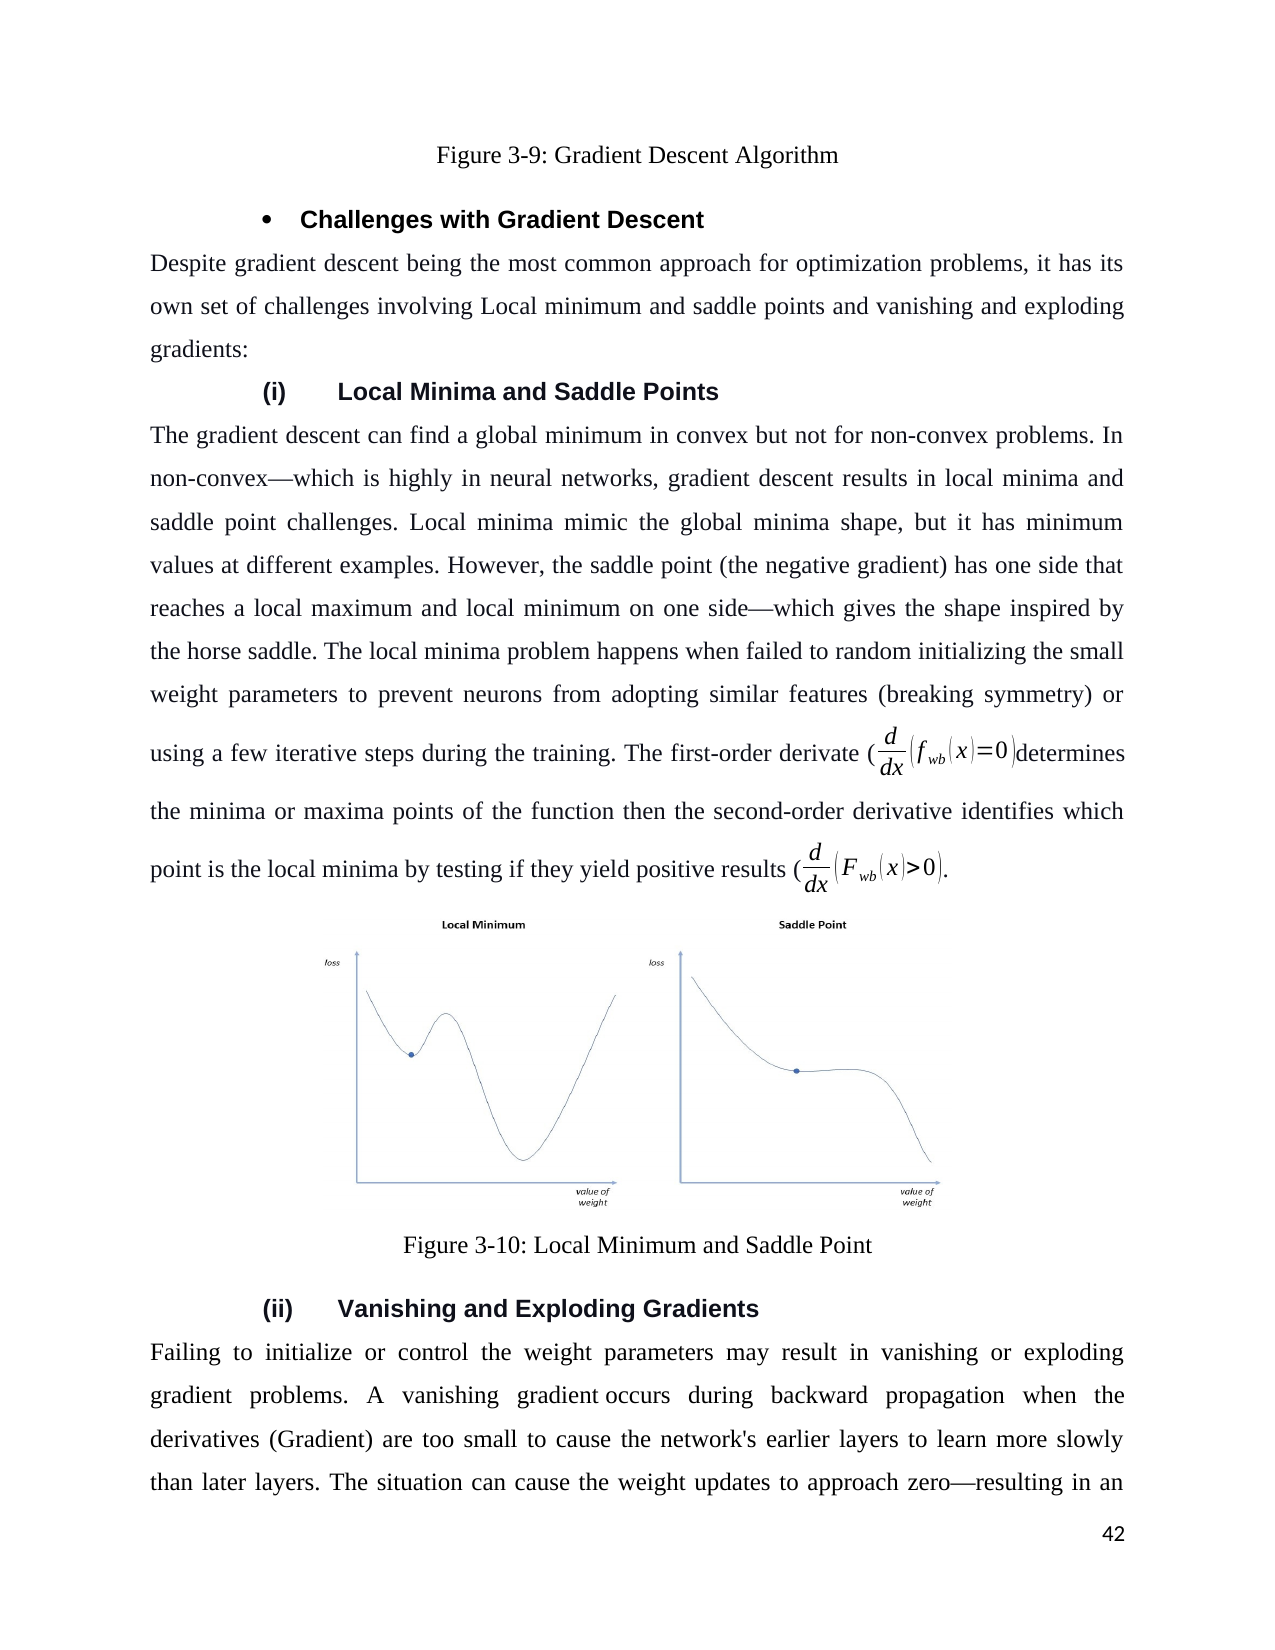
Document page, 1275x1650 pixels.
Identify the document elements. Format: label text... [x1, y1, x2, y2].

list Vanishing and Exploding Gradients [262, 1294, 1125, 1323]
picture [322, 912, 953, 1217]
text The gradient descent can find a global minimum in convex but not for non-convex problems. In non-convex—which is highly in neural networks, gradient descent results in local minima and saddle point challenges. Local minima mimic the global minima shape, but it has minimum values at different examples. However, the saddle point (the negative gradient) has one side that reaches a local maximum and local minimum on one side—which gives the shape inspired by the horse saddle. The local minima problem happens when failed to random initializing the small weight parameters to prevent neurons from adopting similar features (breaking symmetry) or using a few iterative steps during the training. The first-order derivate (determines the minima or maxima points of the function then the second-order derivative identifies which point is the local minima by testing if they yield positive results (. [150, 420, 1125, 898]
list Local Minima and Saddle Points [262, 377, 1125, 406]
text Figure 3-10: Local Minimum and Saddle Point [150, 1230, 1125, 1259]
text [150, 1337, 1125, 1496]
text Figure 3-9: Gradient Descent Algorithm [150, 141, 1125, 169]
text Despite gradient descent being the most common approach for optimization problems, it has its own set of challenges involving Local minimum and saddle points and vanishing and exploding gradients: [150, 248, 1125, 363]
list Challenges with Gradient Descent [262, 204, 1125, 233]
